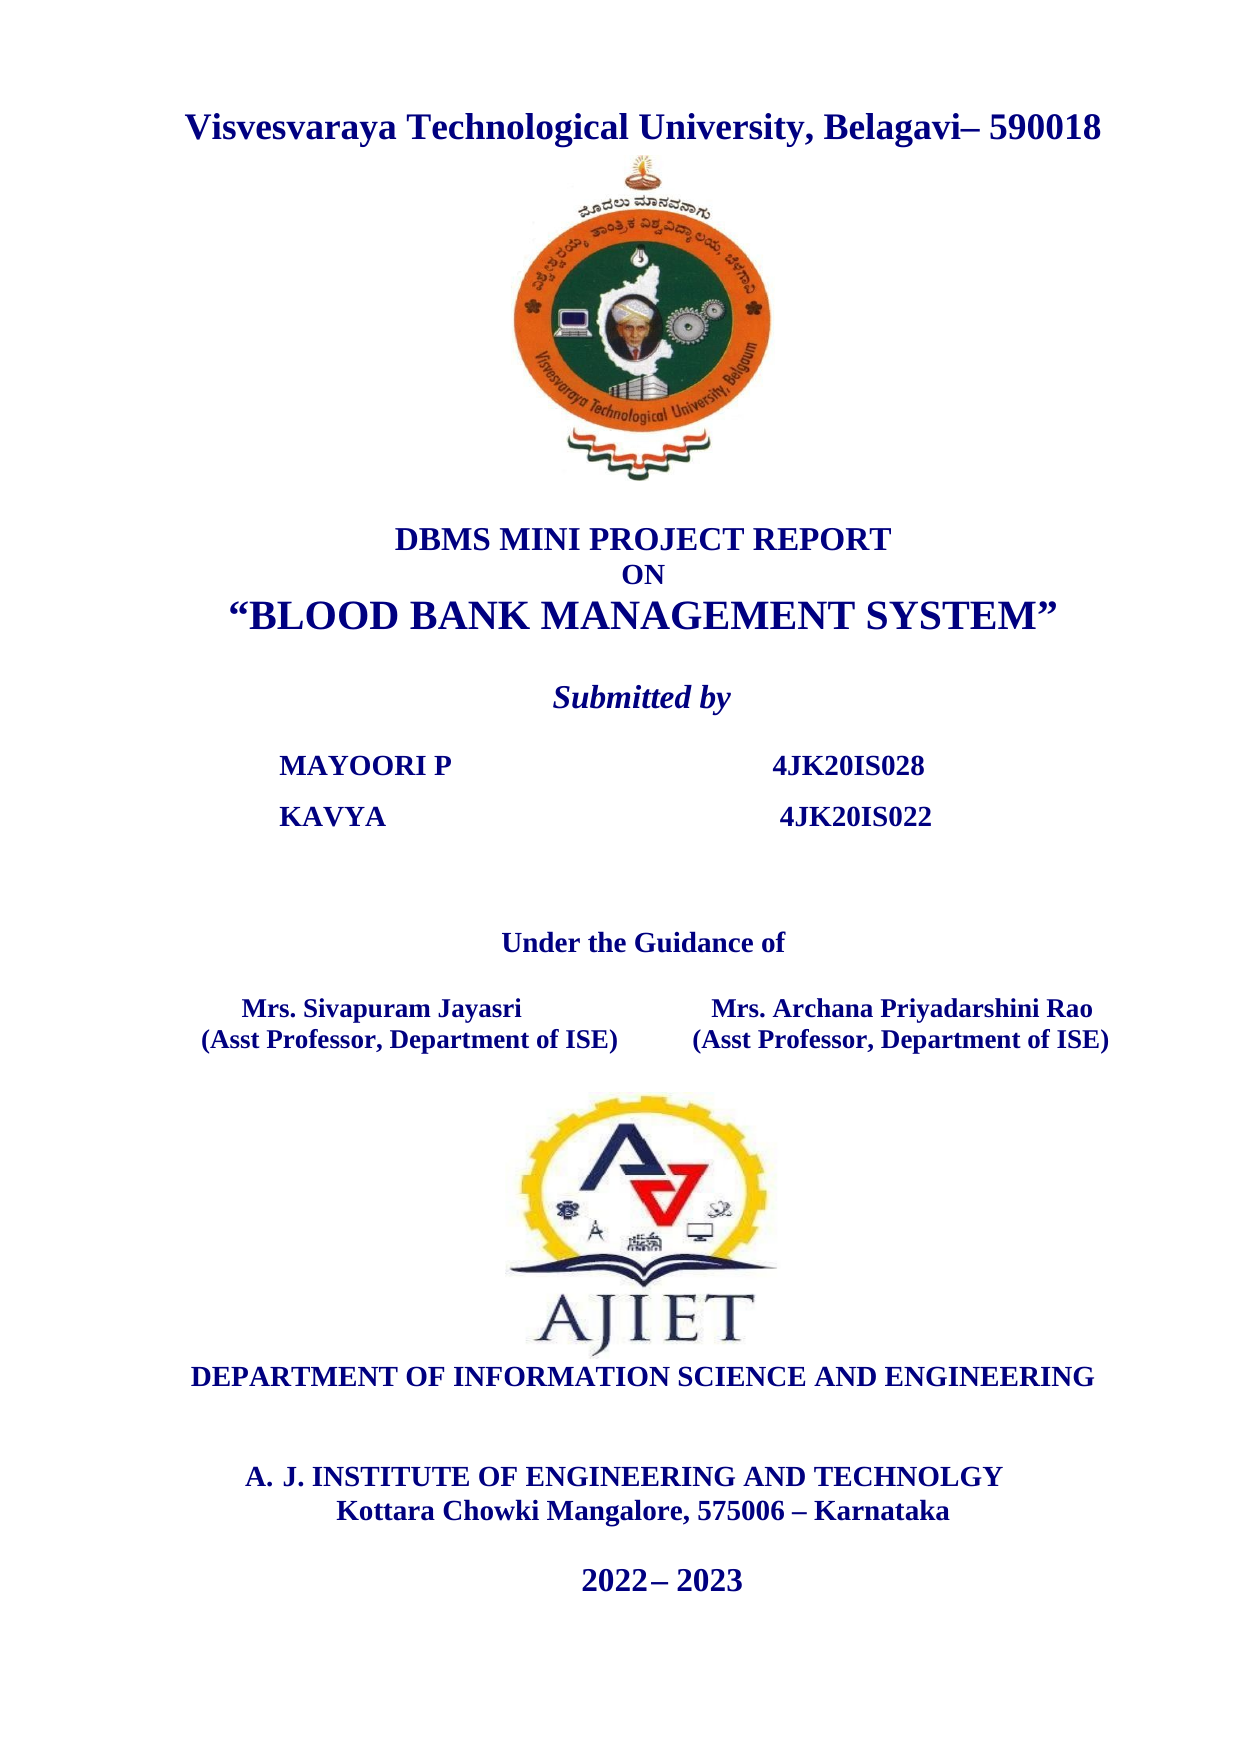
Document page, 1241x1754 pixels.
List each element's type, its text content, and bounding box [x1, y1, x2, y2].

picture [510, 155, 776, 481]
text Under the Guidance of [133, 925, 1153, 958]
list Kottara Chowki Mangalore, 575006 – Karnataka [133, 1493, 1153, 1526]
text Visvesvaraya Technological University, Belagavi– 590018 [133, 105, 1153, 148]
text ON [133, 557, 1153, 591]
text DEPARTMENT OF INFORMATION SCIENCE AND ENGINEERING [133, 1088, 1153, 1392]
text KAVYA 4JK20IS022 [133, 799, 1153, 832]
text (Asst Professor, Department of ISE) (Asst Professor, Department of ISE) [133, 1023, 1153, 1054]
picture [505, 1092, 781, 1359]
list J. INSTITUTE OF ENGINEERING AND TECHNOLGY [96, 1459, 1153, 1493]
text Mrs. Sivapuram Jayasri Mrs. Archana Priyadarshini Rao [133, 992, 1153, 1023]
text “BLOOD BANK MANAGEMENT SYSTEM” [133, 591, 1153, 639]
text DBMS MINI PROJECT REPORT [133, 519, 1153, 557]
list – 2023 [171, 1560, 1153, 1598]
text MAYOORI P 4JK20IS028 [133, 748, 1153, 782]
text Submitted by [133, 677, 1153, 715]
